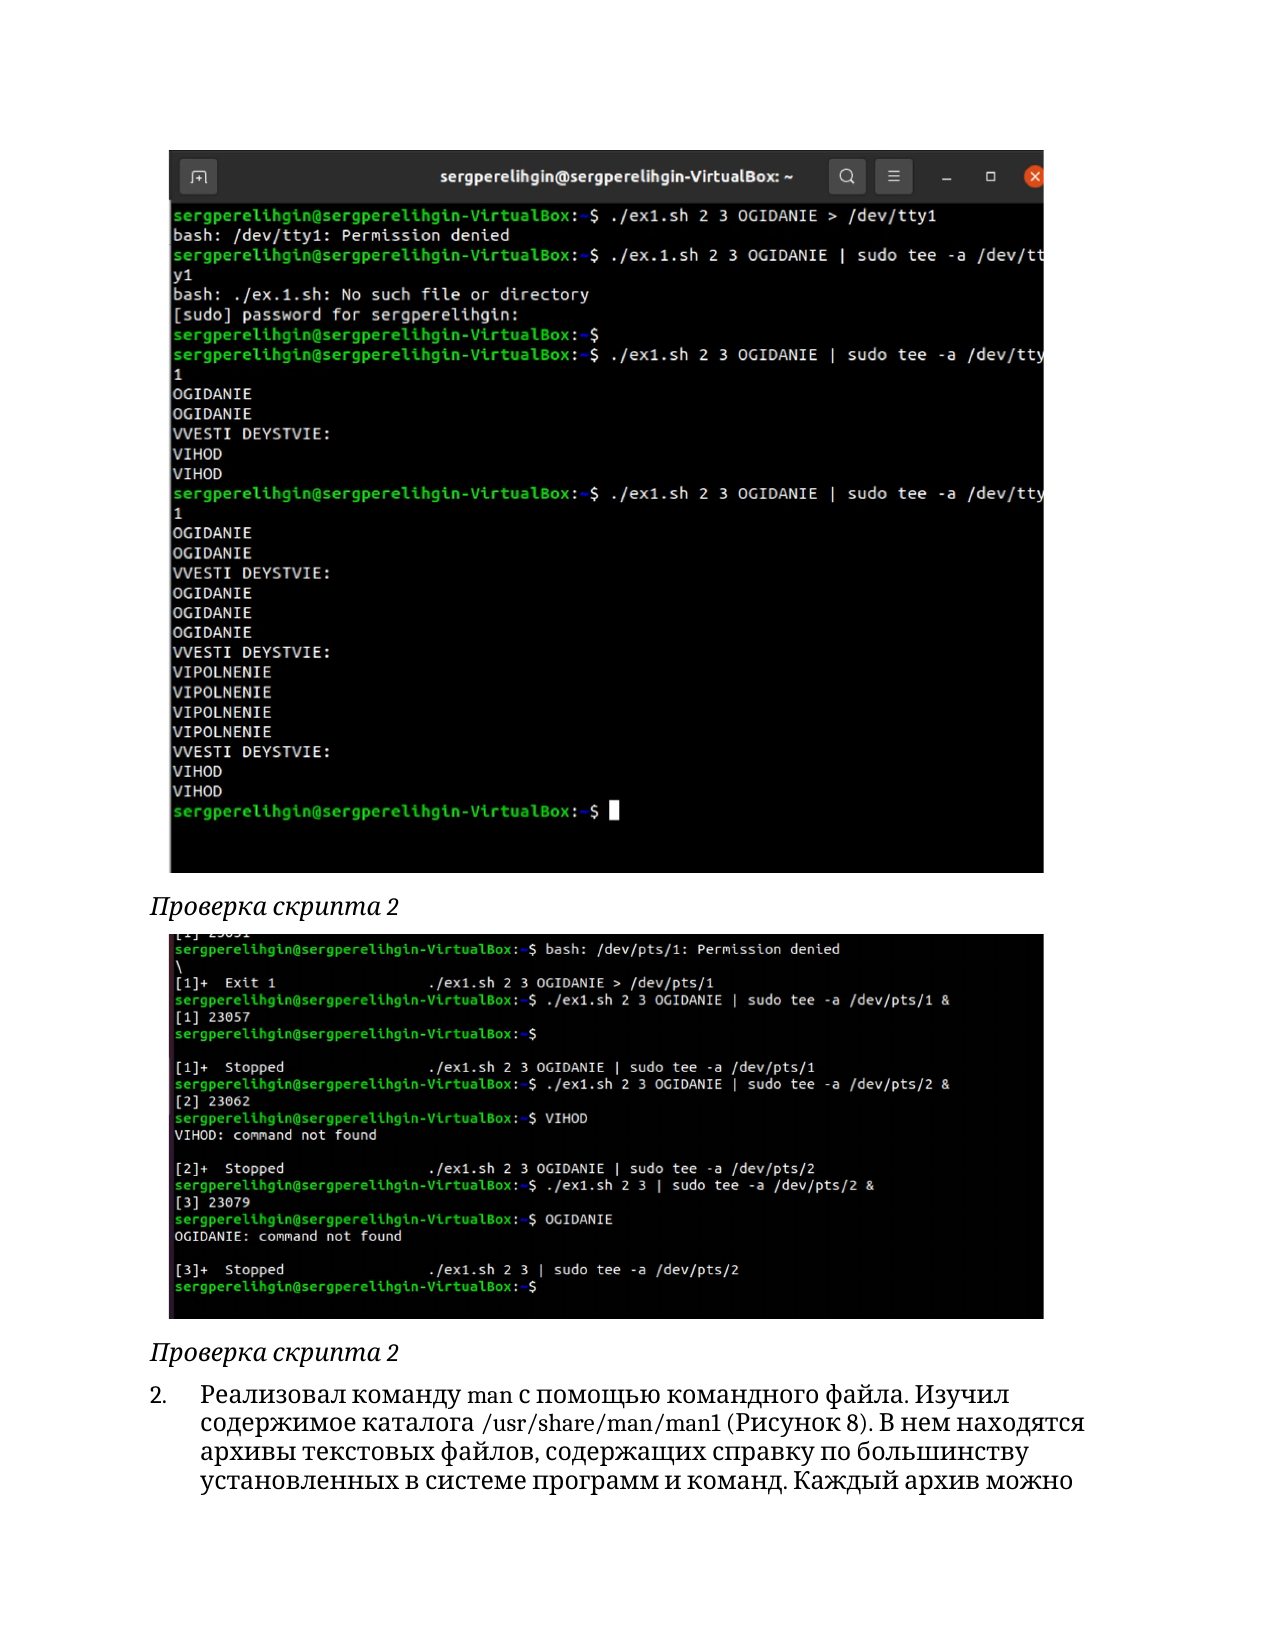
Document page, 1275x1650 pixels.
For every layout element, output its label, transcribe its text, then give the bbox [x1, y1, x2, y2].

text Проверка скрипта 2 [150, 893, 1125, 922]
picture [168, 934, 1044, 1319]
text Проверка скрипта 2 [150, 1339, 1125, 1368]
picture [168, 150, 1044, 873]
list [150, 1381, 1125, 1496]
